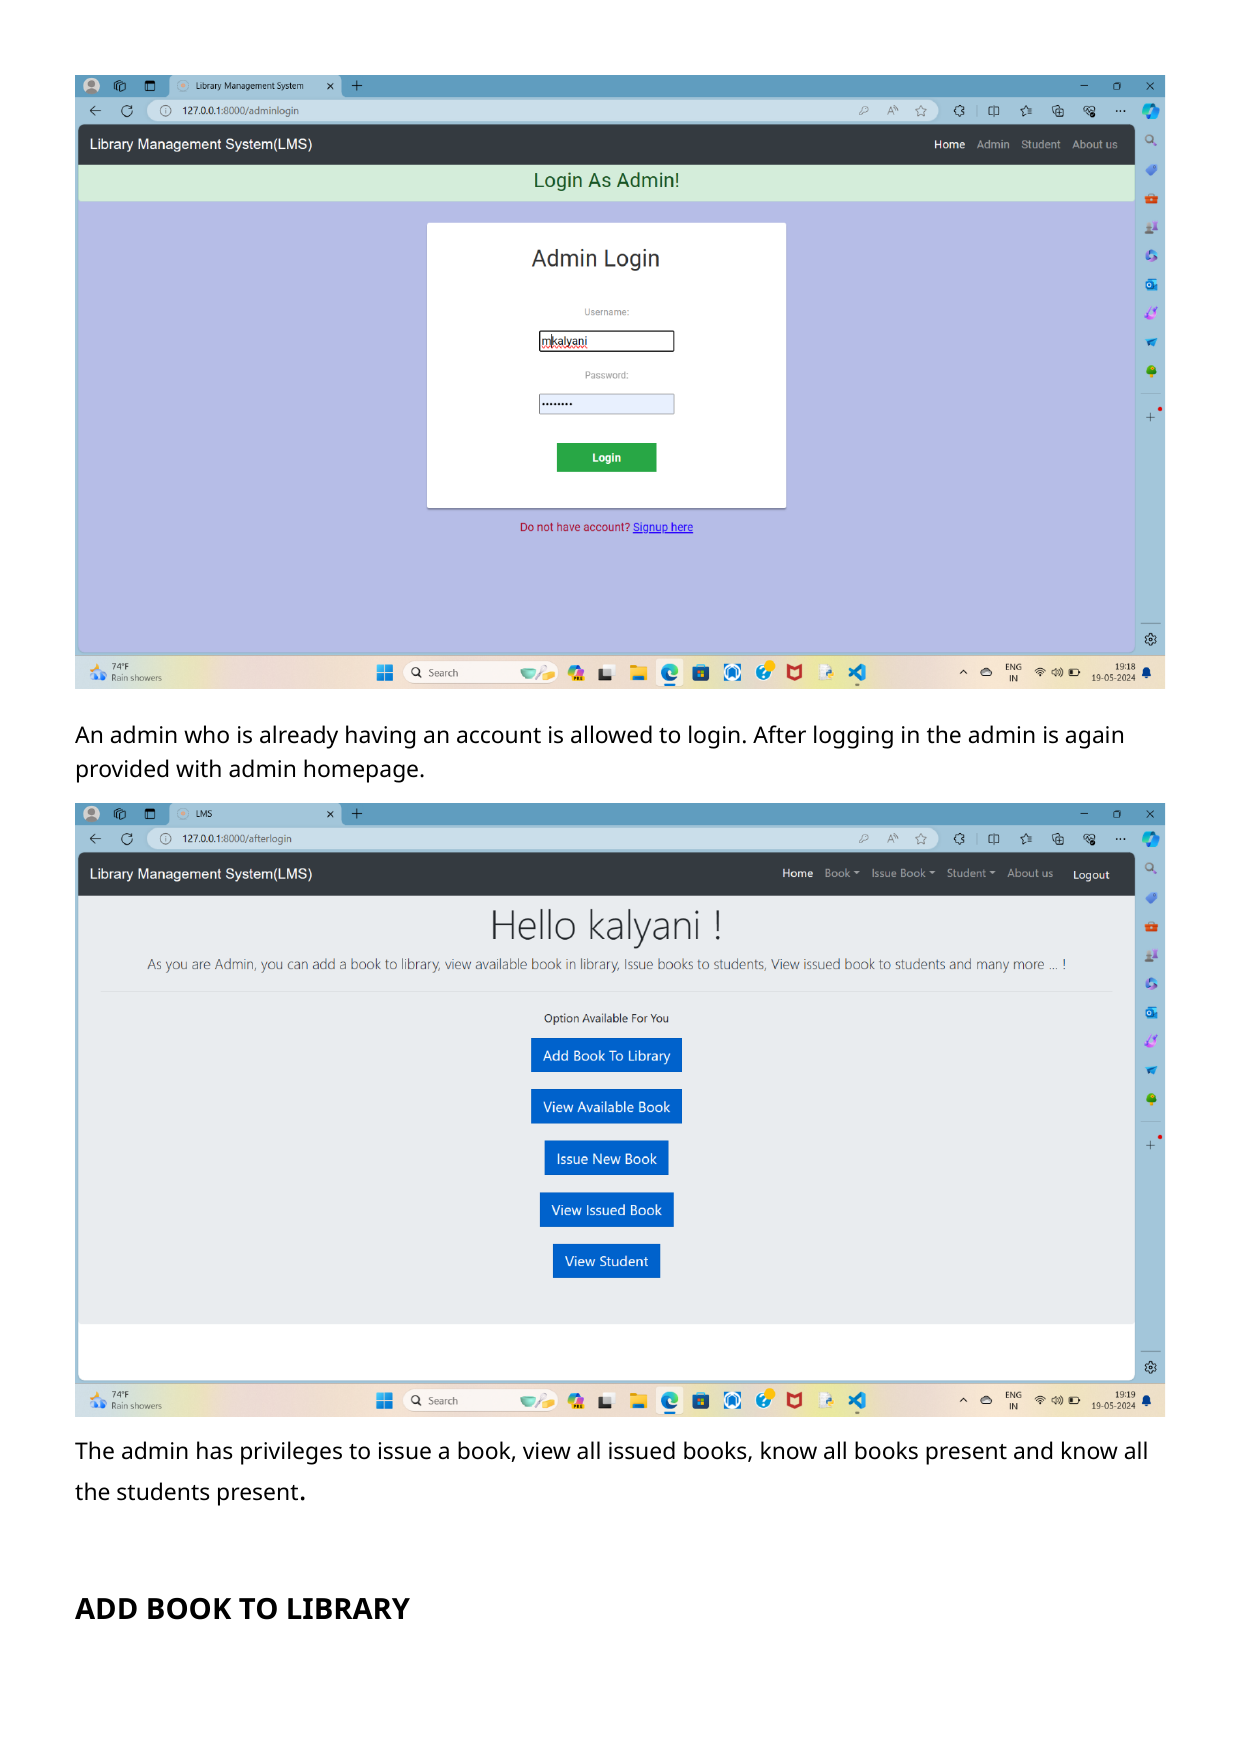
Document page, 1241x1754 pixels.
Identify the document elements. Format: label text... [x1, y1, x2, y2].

text An admin who is already having an account is allowed to login. After logging in the admin is again provided with admin homepage. [75, 719, 1165, 784]
text ADD BOOK TO LIBRARY [75, 1588, 1165, 1628]
text The admin has privileges to issue a book, view all issued books, know all books present and know all the students present. [75, 1435, 1165, 1509]
picture [75, 75, 1166, 689]
picture [75, 803, 1166, 1417]
